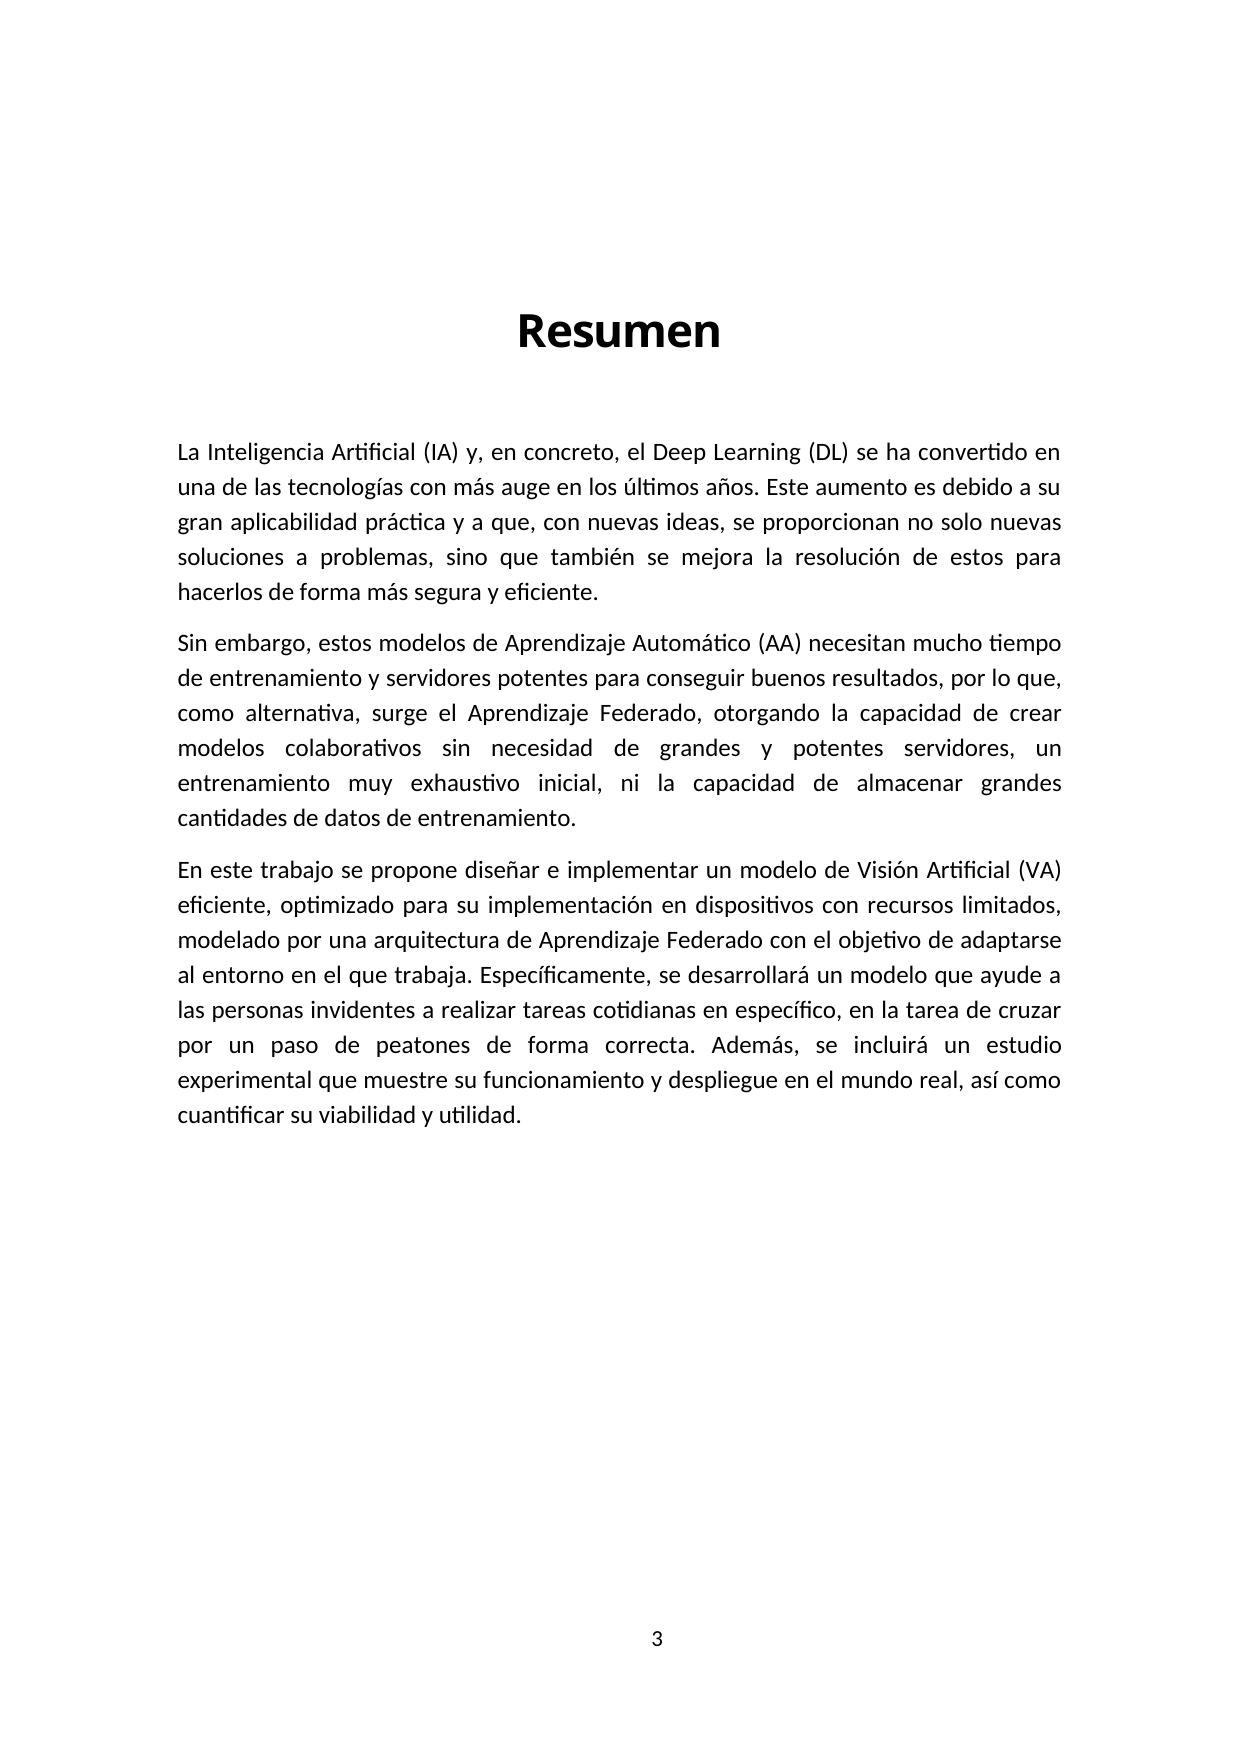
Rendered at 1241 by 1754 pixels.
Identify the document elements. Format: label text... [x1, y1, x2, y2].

title Resumen [177, 298, 1063, 361]
text La Inteligencia Artificial (IA) y, en concreto, el Deep Learning (DL) se ha convertido en una de las tecnologías con más auge en los últimos años. Este aumento es debido a su gran aplicabilidad práctica y a que, con nuevas ideas, se proporcionan no solo nuevas soluciones a problemas, sino que también se mejora la resolución de estos para hacerlos de forma más segura y eficiente. [177, 436, 1063, 606]
text Sin embargo, estos modelos de Aprendizaje Automático (AA) necesitan mucho tiempo de entrenamiento y servidores potentes para conseguir buenos resultados, por lo que, como alternativa, surge el Aprendizaje Federado, otorgando la capacidad de crear modelos colaborativos sin necesidad de grandes y potentes servidores, un entrenamiento muy exhaustivo inicial, ni la capacidad de almacenar grandes cantidades de datos de entrenamiento. [177, 628, 1063, 833]
text En este trabajo se propone diseñar e implementar un modelo de Visión Artificial (VA) eficiente, optimizado para su implementación en dispositivos con recursos limitados, modelado por una arquitectura de Aprendizaje Federado con el objetivo de adaptarse al entorno en el que trabaja. Específicamente, se desarrollará un modelo que ayude a las personas invidentes a realizar tareas cotidianas en específico, en la tarea de cruzar por un paso de peatones de forma correcta. Además, se incluirá un estudio experimental que muestre su funcionamiento y despliegue en el mundo real, así como cuantificar su viabilidad y utilidad. [177, 854, 1063, 1130]
